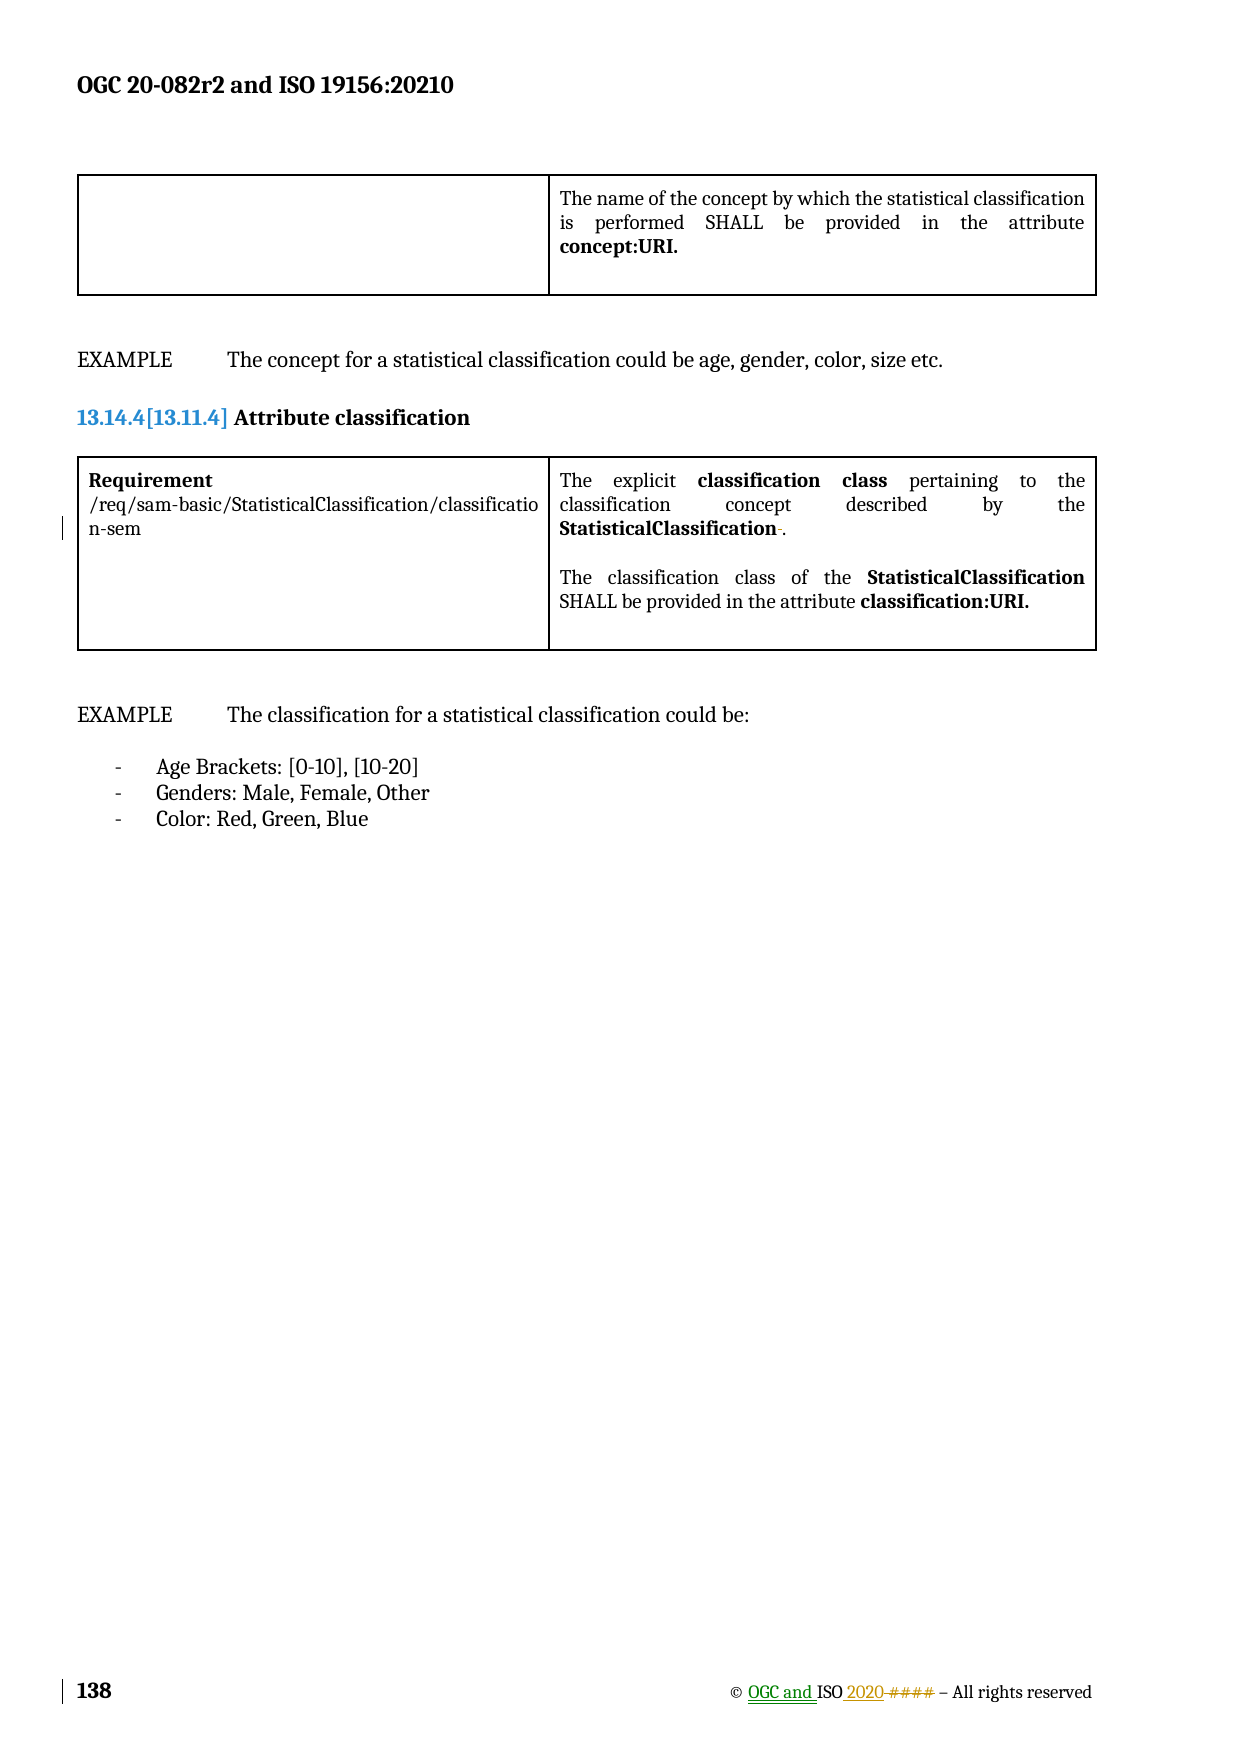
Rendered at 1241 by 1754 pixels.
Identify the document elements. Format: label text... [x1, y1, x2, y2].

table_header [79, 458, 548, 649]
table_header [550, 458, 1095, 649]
subtitle Attribute classification [77, 405, 1092, 431]
list Age Brackets: [0-10], [10-20] [114, 753, 1092, 780]
text EXAMPLE The classification for a statistical classification could be: [77, 702, 1092, 728]
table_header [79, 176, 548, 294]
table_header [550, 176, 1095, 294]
list Color: Red, Green, Blue [114, 806, 1092, 833]
list Genders: Male, Female, Other [114, 780, 1092, 806]
text EXAMPLE The concept for a statistical classification could be age, gender, color, size etc. [77, 347, 1092, 373]
